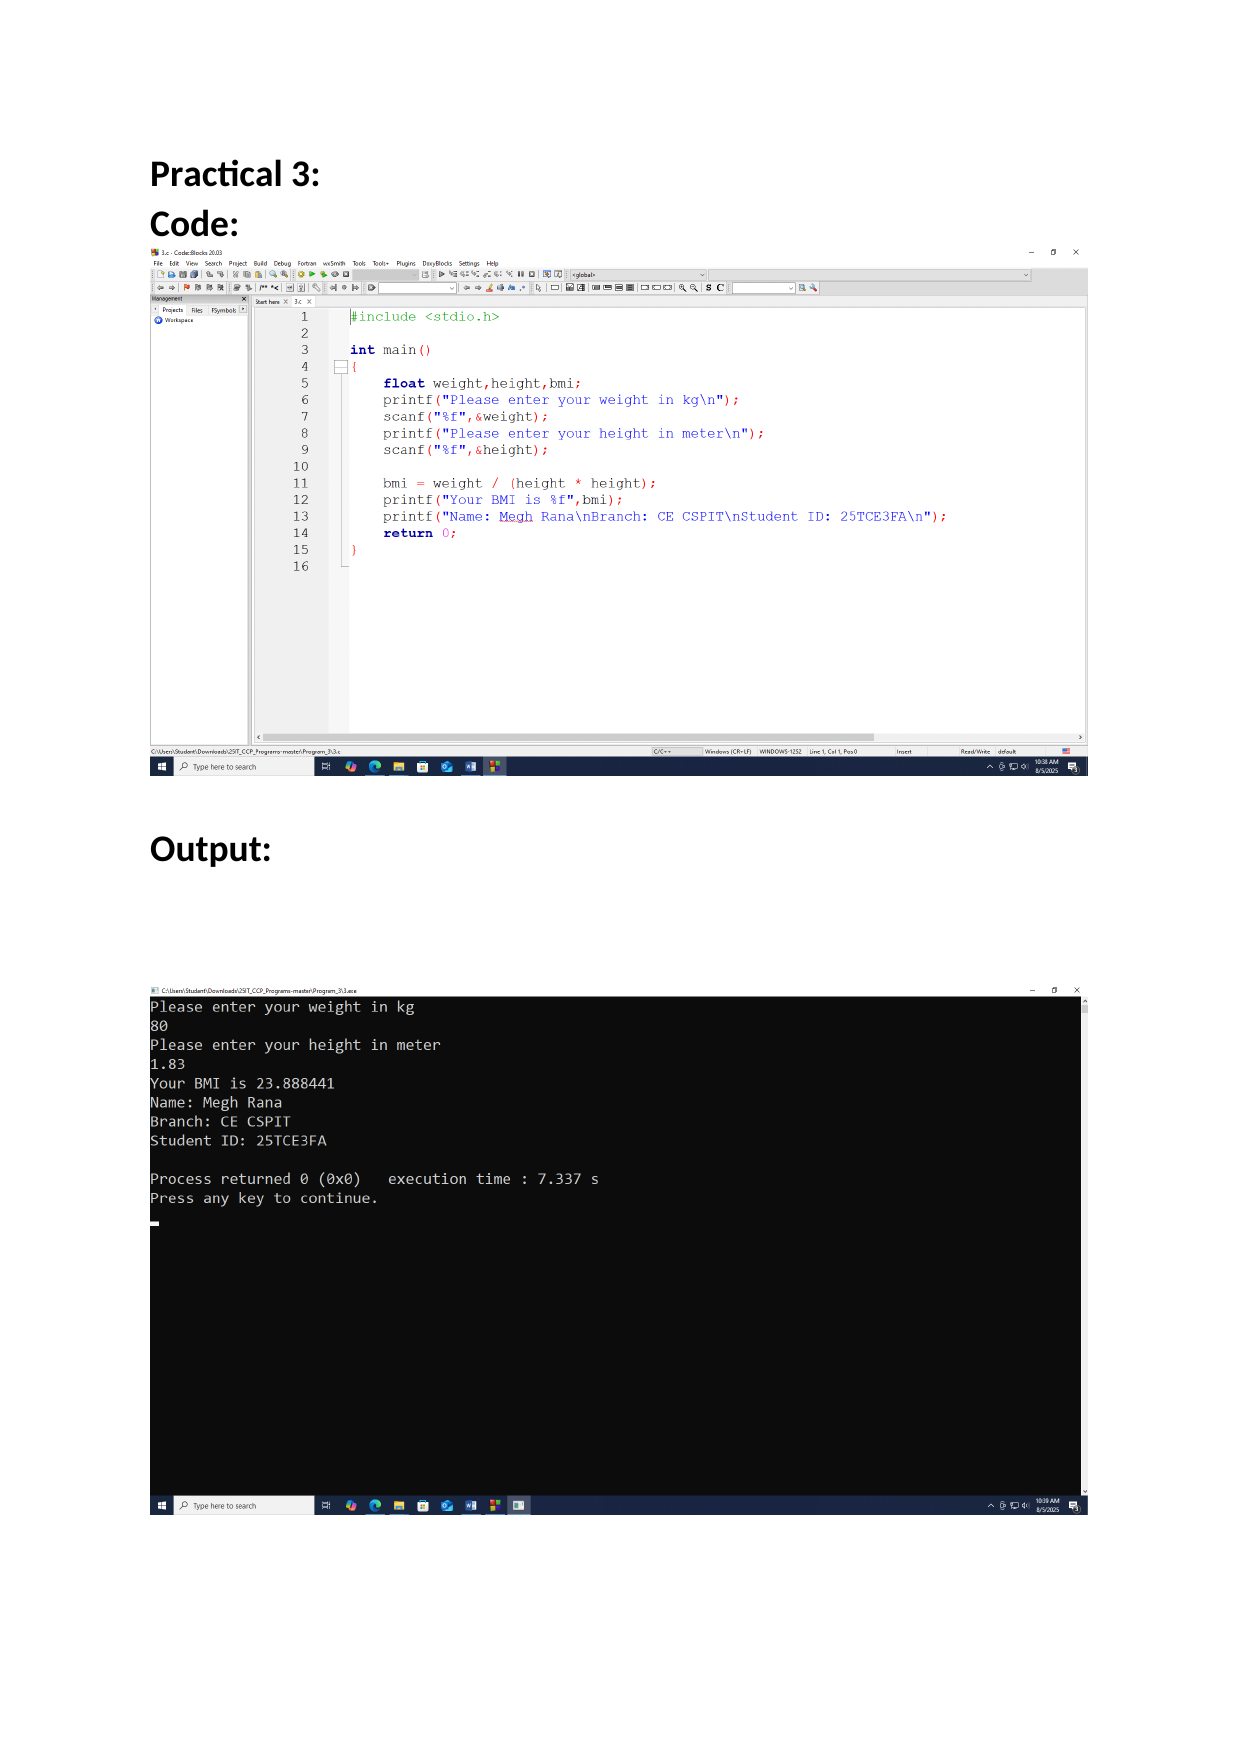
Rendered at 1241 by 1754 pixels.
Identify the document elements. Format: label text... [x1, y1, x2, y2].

text Output: [150, 825, 1090, 901]
picture [150, 247, 1088, 776]
picture [150, 985, 1088, 1515]
